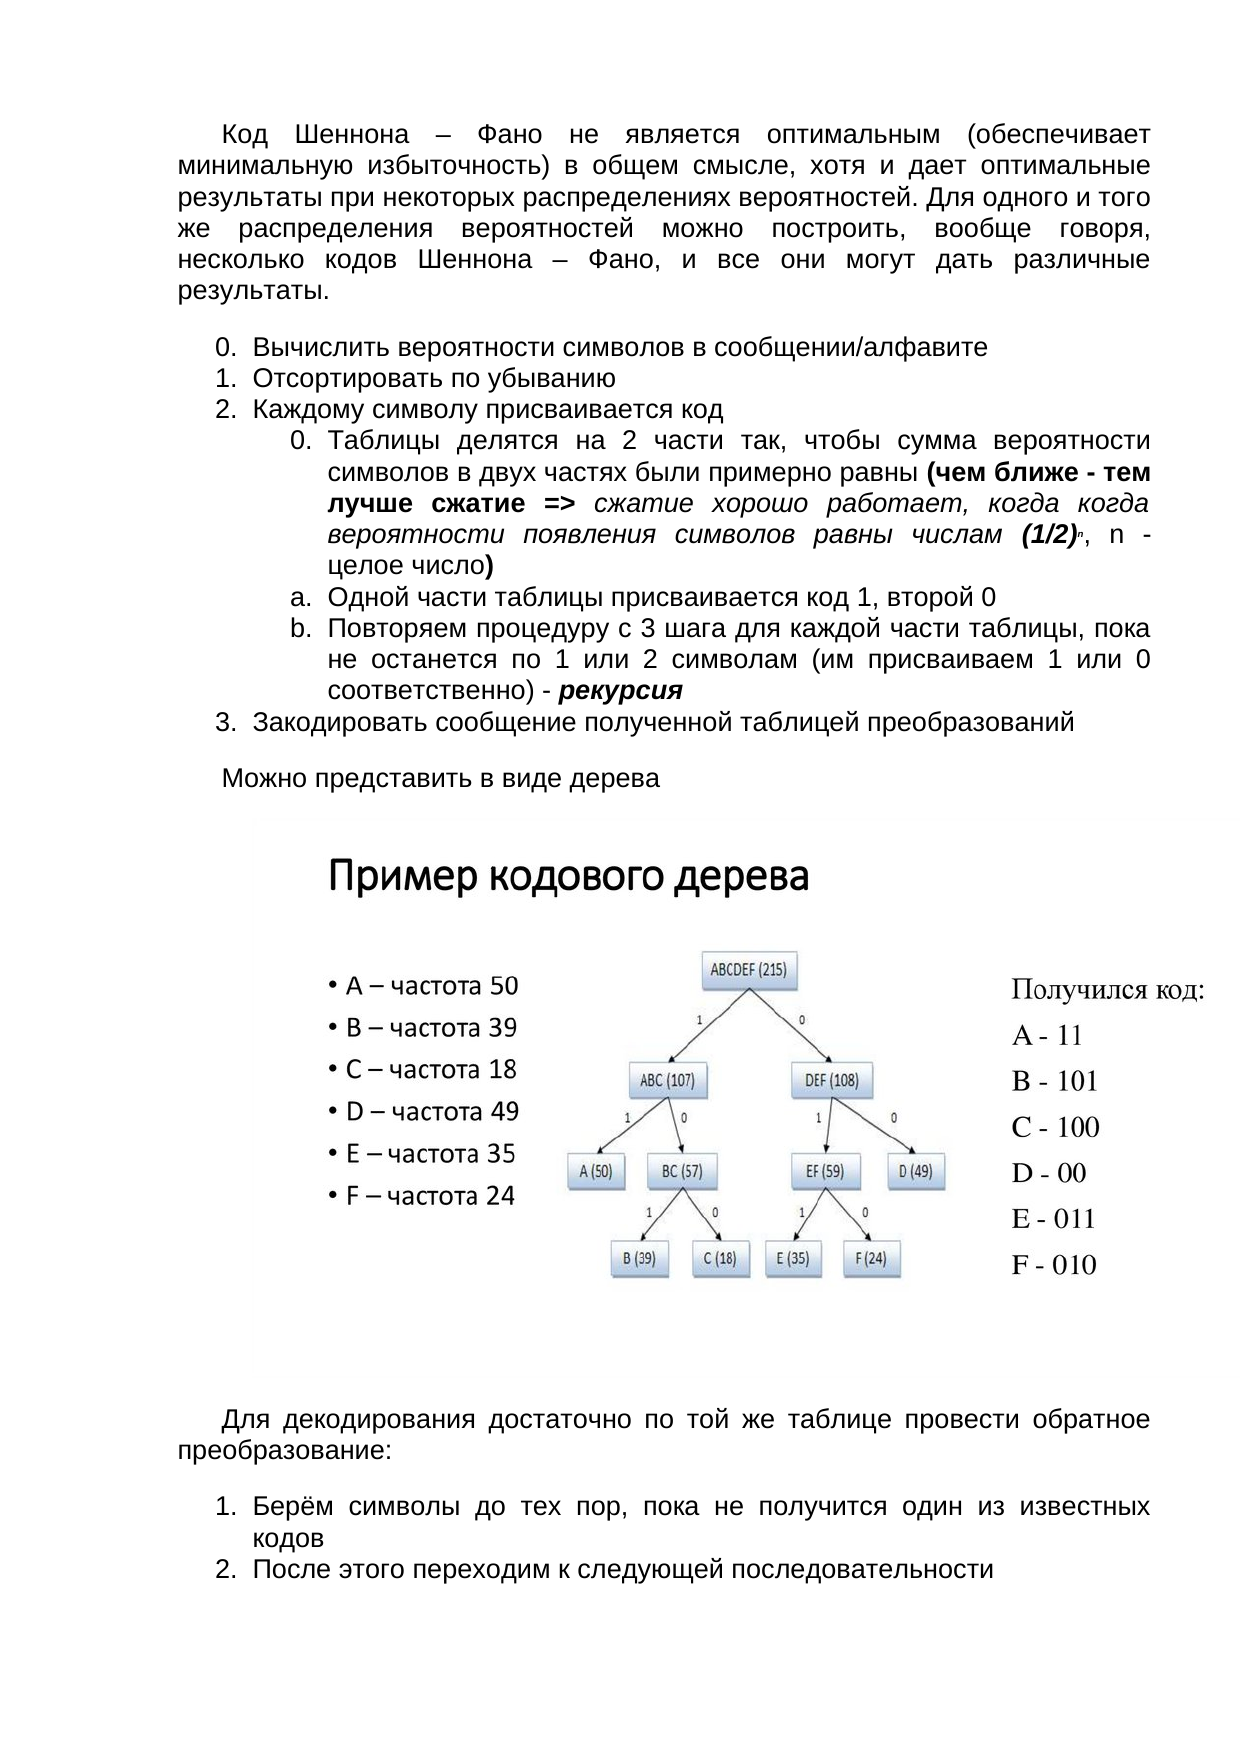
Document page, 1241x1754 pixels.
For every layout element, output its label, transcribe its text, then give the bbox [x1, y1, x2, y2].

text Для декодирования достаточно по той же таблице провести обратное преобразование: [177, 1403, 1152, 1465]
text Можно представить в виде дерева [177, 762, 1152, 793]
list Отсортировать по убыванию [215, 362, 1152, 393]
picture [252, 818, 1241, 1378]
list Вычислить вероятности символов в сообщении/алфавите [215, 331, 1152, 362]
list Берём символы до тех пор, пока не получится один из известных кодов [215, 1490, 1152, 1553]
list Каждому символу присваивается код [215, 393, 1152, 424]
list Таблицы делятся на 2 части так, чтобы сумма вероятности символов в двух частях были примерно равны (чем ближе - тем лучше сжатие => сжатие хорошо работает, когда когда вероятности появления символов равны числам (1/2)n, n - целое число) [290, 424, 1152, 581]
list Закодировать сообщение полученной таблицей преобразований [215, 706, 1152, 737]
list Одной части таблицы присваивается код 1, второй 0 [290, 581, 1152, 612]
list Повторяем процедуру с 3 шага для каждой части таблицы, пока не останется по 1 или 2 символам (им присваиваем 1 или 0 соответственно) - рекурсия [290, 612, 1152, 706]
list После этого переходим к следующей последовательности [215, 1553, 1152, 1584]
text Код Шеннона – Фано не является оптимальным (обеспечивает минимальную избыточность) в общем смысле, хотя и дает оптимальные результаты при некоторых распределениях вероятностей. Для одного и того же распределения вероятностей можно построить, вообще говоря, несколько кодов Шеннона – Фано, и все они могут дать различные результаты. [177, 118, 1152, 306]
